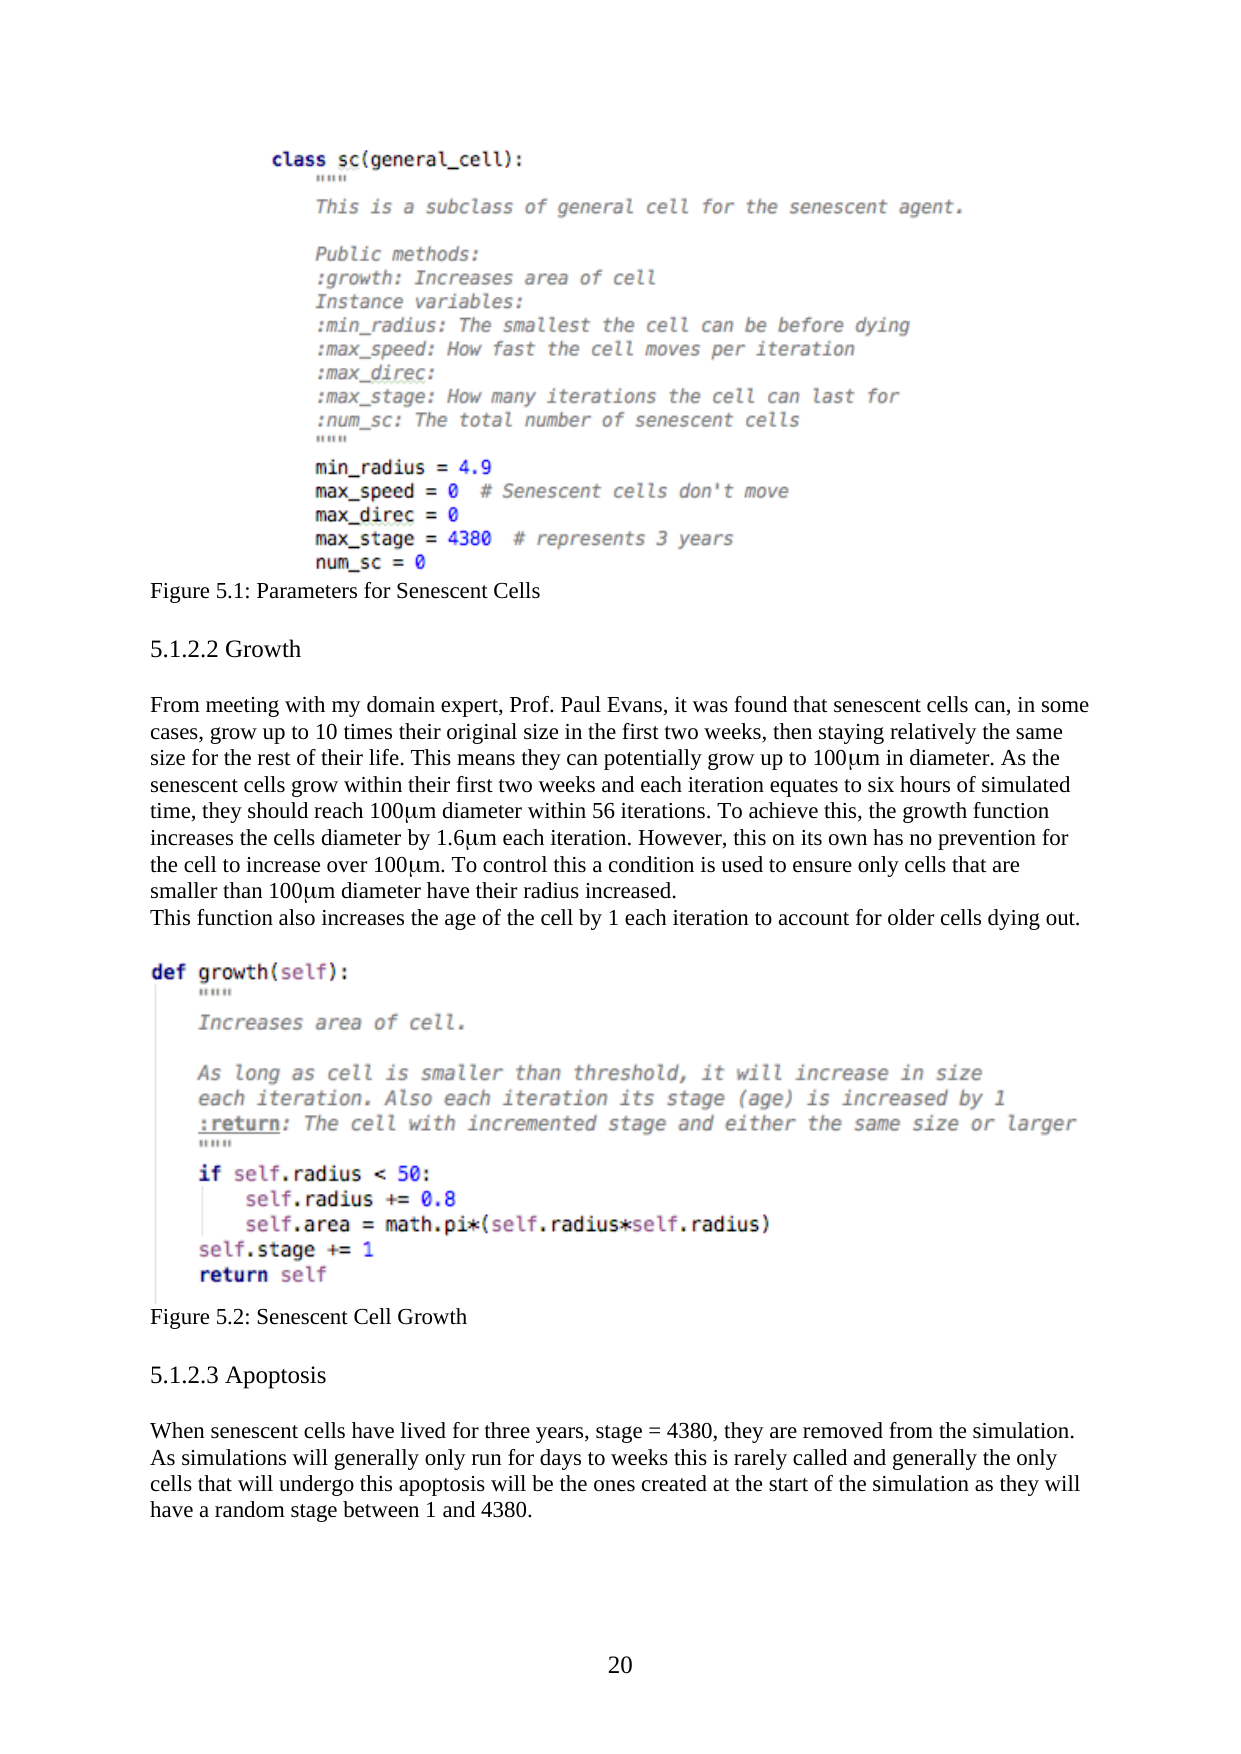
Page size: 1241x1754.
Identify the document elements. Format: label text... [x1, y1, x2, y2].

subtitle 5.1.2.3 Apoptosis [150, 1360, 1090, 1389]
text This function also increases the age of the cell by 1 each iteration to account for older cells dying out. [150, 904, 1090, 931]
text When senescent cells have lived for three years, stage = 4380, they are removed from the simulation. As simulations will generally only run for days to weeks this is rarely called and generally the only cells that will undergo this apoptosis will be the ones created at the start of the simulation as they will have a random stage between 1 and 4380. [150, 1417, 1090, 1523]
picture [270, 150, 970, 577]
text From meeting with my domain expert, Prof. Paul Evans, it was found that senescent cells can, in some cases, grow up to 10 times their original size in the first two weeks, then staying relatively the same size for the rest of their life. This means they can potentially grow up to 100m in diameter. As the senescent cells grow within their first two weeks and each iteration equates to six hours of simulated time, they should reach 100m diameter within 56 iterations. To achieve this, the growth function increases the cells diameter by 1.6m each iteration. However, this on its own has no prevention for the cell to increase over 100m. To control this a condition is used to ensure only cells that are smaller than 100m diameter have their radius increased. [150, 691, 1090, 904]
text Figure 5.1: Parameters for Senescent Cells [150, 577, 1090, 603]
text Figure 5.2: Senescent Cell Growth [150, 1303, 1090, 1329]
subtitle 5.1.2.2 Growth [150, 634, 1090, 663]
picture [150, 957, 1088, 1304]
